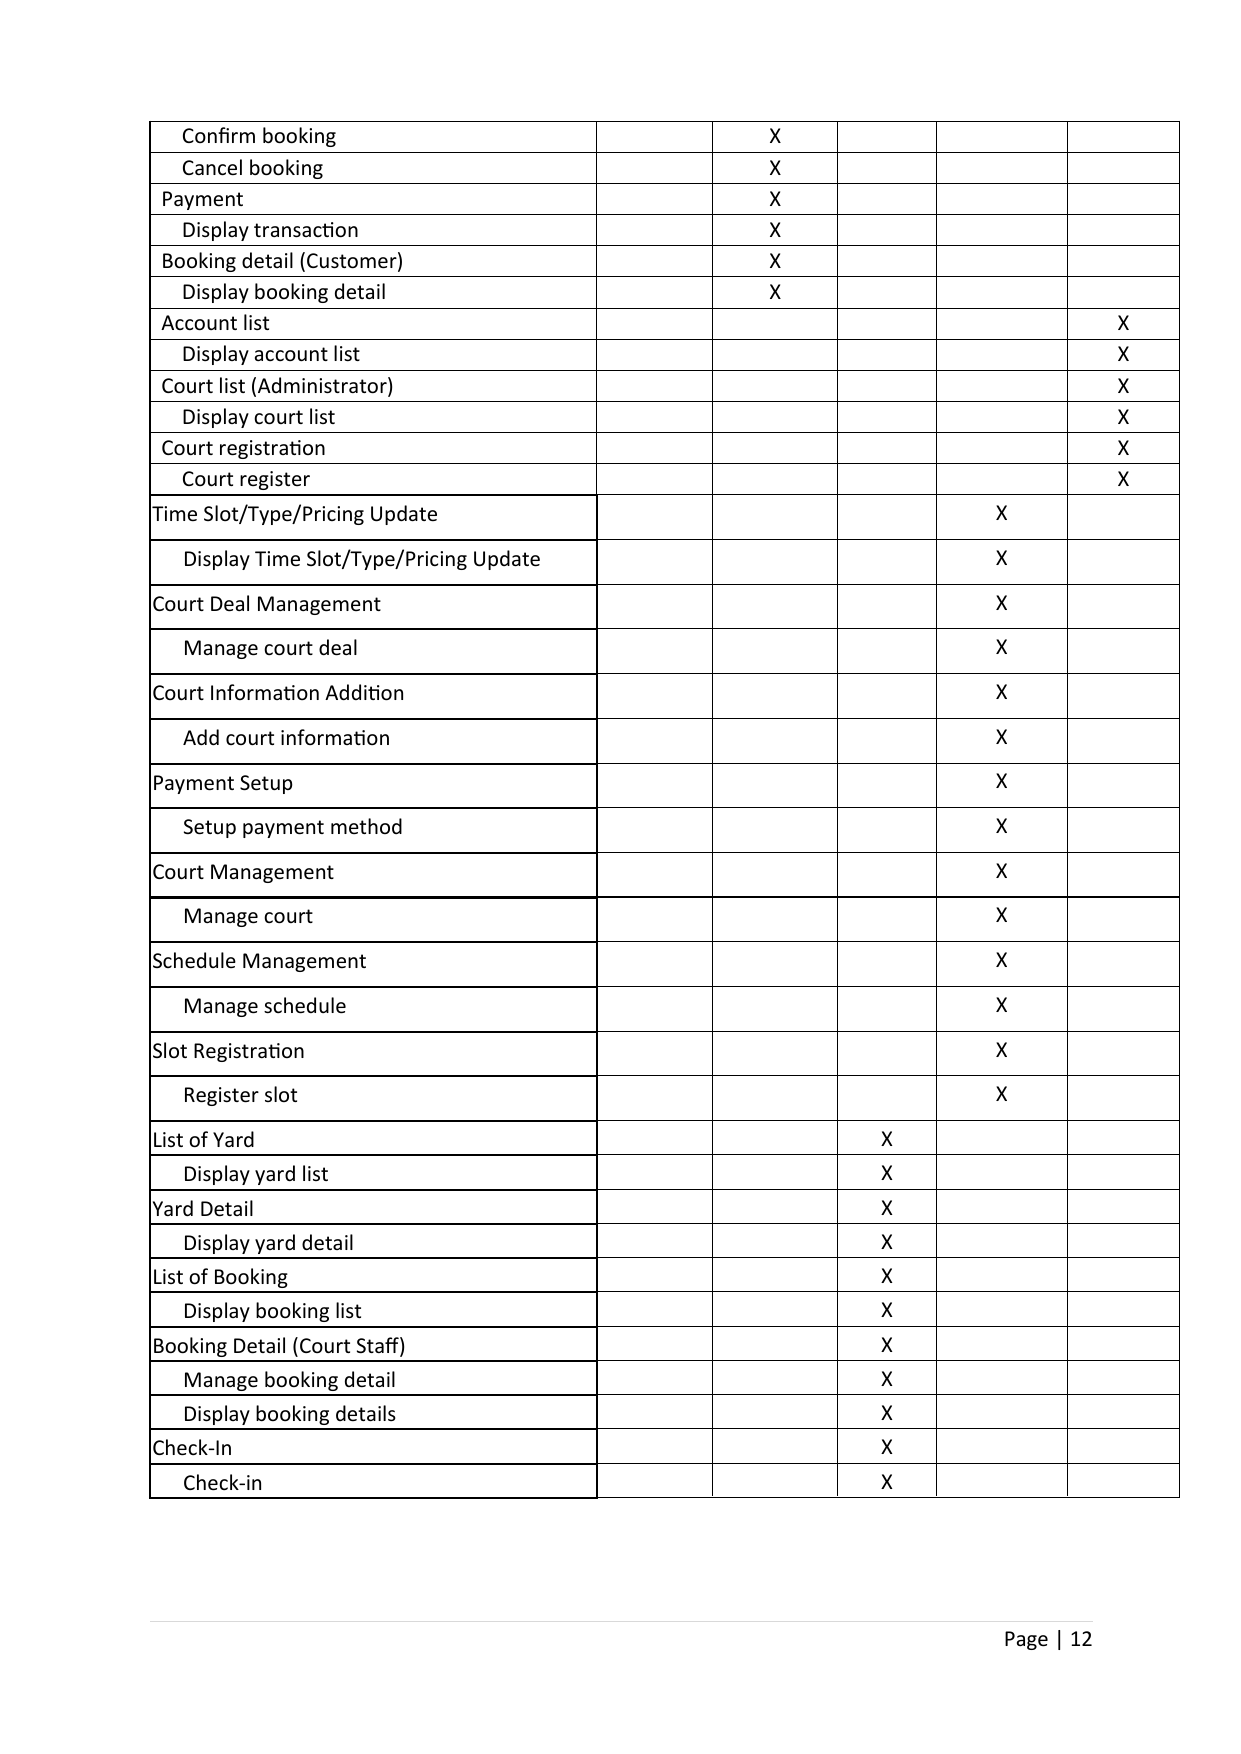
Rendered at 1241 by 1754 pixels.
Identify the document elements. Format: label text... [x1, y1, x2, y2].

table_cell X [838, 1121, 936, 1154]
table_cell [1068, 246, 1179, 276]
table_cell X [937, 629, 1067, 673]
table_cell Manage court [151, 899, 596, 941]
table_cell [598, 1429, 712, 1463]
table_cell [1068, 585, 1179, 628]
table_cell Payment Setup [151, 765, 596, 807]
table_cell [838, 719, 936, 762]
table_cell [838, 246, 936, 276]
table_cell [713, 1155, 837, 1188]
table_cell [838, 808, 936, 852]
table_cell X [838, 1155, 936, 1188]
table_cell [713, 898, 837, 941]
table_cell [713, 629, 837, 673]
table_cell [598, 987, 712, 1031]
table_cell Booking Detail (Court Staff) [151, 1328, 596, 1360]
table_cell [1068, 1395, 1179, 1428]
table_cell [1068, 1155, 1179, 1188]
table_cell [598, 1292, 712, 1326]
table_cell X [937, 719, 1067, 762]
table_cell [1068, 1224, 1179, 1257]
table_cell [713, 764, 837, 807]
table_cell [597, 464, 712, 494]
table_cell Court registration [151, 433, 596, 463]
table_cell [838, 309, 936, 338]
table_cell X [838, 1292, 936, 1326]
table_cell Display Time Slot/Type/Pricing Update [151, 541, 596, 584]
table_cell X [713, 277, 837, 307]
table_cell [937, 122, 1067, 152]
table_cell X [937, 540, 1067, 584]
table_cell Manage schedule [151, 988, 596, 1031]
table_cell [838, 371, 936, 401]
table_cell [598, 942, 712, 986]
table_cell [1068, 540, 1179, 584]
table_cell Yard Detail [151, 1191, 596, 1223]
table_cell [838, 898, 936, 941]
table_cell [1068, 898, 1179, 941]
table_cell [1068, 719, 1179, 762]
table_cell [597, 153, 712, 183]
table_cell [598, 674, 712, 718]
table_cell Check-in [151, 1465, 596, 1497]
table_cell X [1068, 402, 1179, 432]
table_cell X [937, 853, 1067, 896]
table_cell [1068, 1258, 1179, 1291]
table_cell [713, 719, 837, 762]
table_cell [597, 371, 712, 401]
table_cell [598, 1361, 712, 1394]
table_cell [713, 1121, 837, 1154]
table_cell [598, 853, 712, 896]
table_cell [937, 1224, 1067, 1257]
table_cell [713, 495, 837, 539]
table_cell [937, 246, 1067, 276]
table_cell [713, 1258, 837, 1291]
table_cell [598, 764, 712, 807]
table_cell X [1068, 464, 1179, 494]
table_cell [838, 122, 936, 152]
table_cell [598, 808, 712, 852]
table_cell [713, 987, 837, 1031]
table_cell [713, 340, 837, 370]
table_cell Payment [151, 184, 596, 214]
table_cell [937, 184, 1067, 214]
table_cell [937, 1361, 1067, 1394]
table_cell X [937, 1076, 1067, 1120]
table_cell [1068, 674, 1179, 718]
table_cell [937, 1292, 1067, 1326]
table_cell [598, 719, 712, 762]
table_cell [1068, 1361, 1179, 1394]
table_cell X [713, 215, 837, 245]
table_cell [838, 153, 936, 183]
table_cell X [937, 1032, 1067, 1075]
table_cell [838, 1076, 936, 1120]
table_cell [838, 184, 936, 214]
table_cell [937, 1327, 1067, 1360]
table_cell X [937, 585, 1067, 628]
table_cell [1068, 1292, 1179, 1326]
table_cell [713, 371, 837, 401]
table_cell [937, 277, 1067, 307]
table_cell [838, 987, 936, 1031]
table_cell [838, 629, 936, 673]
table_cell [598, 1076, 712, 1120]
table_cell [713, 433, 837, 463]
table_cell X [713, 184, 837, 214]
table_cell [937, 1190, 1067, 1223]
table_cell [713, 402, 837, 432]
table_cell List of Yard [151, 1122, 596, 1154]
table_cell [598, 1464, 712, 1497]
table_cell Confirm booking [151, 122, 596, 152]
table_cell [838, 585, 936, 628]
table_cell [838, 402, 936, 432]
table_cell [838, 464, 936, 494]
table_cell [713, 1032, 837, 1075]
table_cell [598, 1327, 712, 1360]
table_cell X [838, 1224, 936, 1257]
table_cell [1068, 122, 1179, 152]
table_cell [713, 1429, 837, 1463]
table_cell [1068, 495, 1179, 539]
table_cell X [1068, 340, 1179, 370]
table_cell X [937, 495, 1067, 539]
table_cell Display booking details [151, 1396, 596, 1428]
table_cell [838, 215, 936, 245]
table_cell [713, 1292, 837, 1326]
table_cell [597, 433, 712, 463]
table_cell [838, 540, 936, 584]
table_cell X [838, 1190, 936, 1223]
table_cell [1068, 1429, 1179, 1463]
table_cell [713, 309, 837, 338]
table_cell [937, 1155, 1067, 1188]
table_cell [838, 277, 936, 307]
table_cell Court Management [151, 854, 596, 896]
table_cell [937, 1121, 1067, 1154]
table_cell [1068, 987, 1179, 1031]
table_cell Display booking list [151, 1293, 596, 1326]
table_cell X [937, 674, 1067, 718]
table_cell Manage court deal [151, 630, 596, 673]
table_cell Court Information Addition [151, 675, 596, 718]
table_cell [597, 402, 712, 432]
table_cell Display booking detail [151, 277, 596, 307]
table_cell X [838, 1429, 936, 1463]
table_cell X [1068, 433, 1179, 463]
table_cell [1068, 215, 1179, 245]
table_cell [1068, 184, 1179, 214]
table_cell [936, 1464, 1067, 1497]
table_cell [838, 853, 936, 896]
table_cell X [838, 1464, 936, 1497]
table_cell [713, 853, 837, 896]
table_cell [598, 540, 712, 584]
table_cell [937, 309, 1067, 338]
table_cell Display yard detail [151, 1225, 596, 1257]
table_cell Manage booking detail [151, 1362, 596, 1394]
table_cell [937, 371, 1067, 401]
table_cell [598, 1190, 712, 1223]
table_cell [713, 1327, 837, 1360]
table_cell Court register [151, 464, 596, 494]
table_cell [1068, 153, 1179, 183]
table_cell X [937, 942, 1067, 986]
table_cell [713, 585, 837, 628]
table_cell [598, 1258, 712, 1291]
table_cell [598, 1032, 712, 1075]
table_cell Cancel booking [151, 153, 596, 183]
table_cell [713, 1190, 837, 1223]
table_cell Register slot [151, 1077, 596, 1120]
table_cell [937, 402, 1067, 432]
table_cell X [1068, 371, 1179, 401]
table_cell [597, 340, 712, 370]
table_cell [713, 942, 837, 986]
table_cell [838, 340, 936, 370]
table_cell [598, 898, 712, 941]
table_cell [713, 540, 837, 584]
table_cell Schedule Management [151, 943, 596, 986]
table_cell [598, 629, 712, 673]
table_cell [713, 674, 837, 718]
table_cell Slot Registration [151, 1033, 596, 1075]
table_cell X [937, 808, 1067, 852]
table_cell [597, 215, 712, 245]
table_cell [598, 495, 712, 539]
table_cell [1068, 808, 1179, 852]
table_cell [1068, 853, 1179, 896]
table_cell [598, 1395, 712, 1428]
table_cell X [713, 122, 837, 152]
table_cell [597, 309, 712, 338]
table_cell Booking detail (Customer) [151, 246, 596, 276]
table_cell Court list (Administrator) [151, 371, 596, 401]
table_cell Display transaction [151, 215, 596, 245]
table_cell Display yard list [151, 1156, 596, 1188]
table_cell [838, 674, 936, 718]
table_cell [937, 215, 1067, 245]
table_cell [598, 1121, 712, 1154]
table_cell Add court information [151, 720, 596, 762]
table_cell [598, 585, 712, 628]
table_cell [713, 1224, 837, 1257]
table_cell X [713, 153, 837, 183]
table_cell [713, 808, 837, 852]
table_cell [1068, 942, 1179, 986]
table_cell List of Booking [151, 1259, 596, 1291]
table_cell Display account list [151, 340, 596, 370]
table_cell Display court list [151, 402, 596, 432]
table_cell [937, 1429, 1067, 1463]
table_cell [838, 764, 936, 807]
table_cell [1067, 1464, 1179, 1497]
table_cell [598, 1224, 712, 1257]
table_cell [937, 1258, 1067, 1291]
table_cell [713, 464, 837, 494]
table_cell [838, 495, 936, 539]
table_cell [937, 153, 1067, 183]
table_cell [713, 1395, 837, 1428]
table_cell X [713, 246, 837, 276]
table_cell [713, 1361, 837, 1394]
table_cell [1068, 1076, 1179, 1120]
table_cell Time Slot/Type/Pricing Update [151, 496, 596, 539]
table_cell Setup payment method [151, 809, 596, 852]
table_cell X [838, 1361, 936, 1394]
table_cell [1068, 629, 1179, 673]
table_cell X [1068, 309, 1179, 338]
table_cell [937, 464, 1067, 494]
table_cell [597, 246, 712, 276]
table_cell [1068, 277, 1179, 307]
table_cell X [937, 987, 1067, 1031]
table_cell [937, 1395, 1067, 1428]
table_cell X [838, 1327, 936, 1360]
table_cell [1068, 1327, 1179, 1360]
table_cell Account list [151, 309, 596, 338]
table_cell [1068, 764, 1179, 807]
table_cell [597, 122, 712, 152]
table_cell [937, 340, 1067, 370]
table_cell X [838, 1258, 936, 1291]
table_cell [598, 1155, 712, 1188]
table_cell [838, 942, 936, 986]
table_cell Court Deal Management [151, 586, 596, 628]
table_cell X [838, 1395, 936, 1428]
table_cell [937, 433, 1067, 463]
table_cell X [937, 898, 1067, 941]
table_cell [597, 277, 712, 307]
table_cell [838, 1032, 936, 1075]
table_cell [713, 1464, 837, 1497]
table_cell Check-In [151, 1430, 596, 1463]
table_cell [1068, 1121, 1179, 1154]
table_cell [1068, 1190, 1179, 1223]
table_cell [838, 433, 936, 463]
table_cell [597, 184, 712, 214]
table_cell [1068, 1032, 1179, 1075]
table_cell [713, 1076, 837, 1120]
table_cell X [937, 764, 1067, 807]
